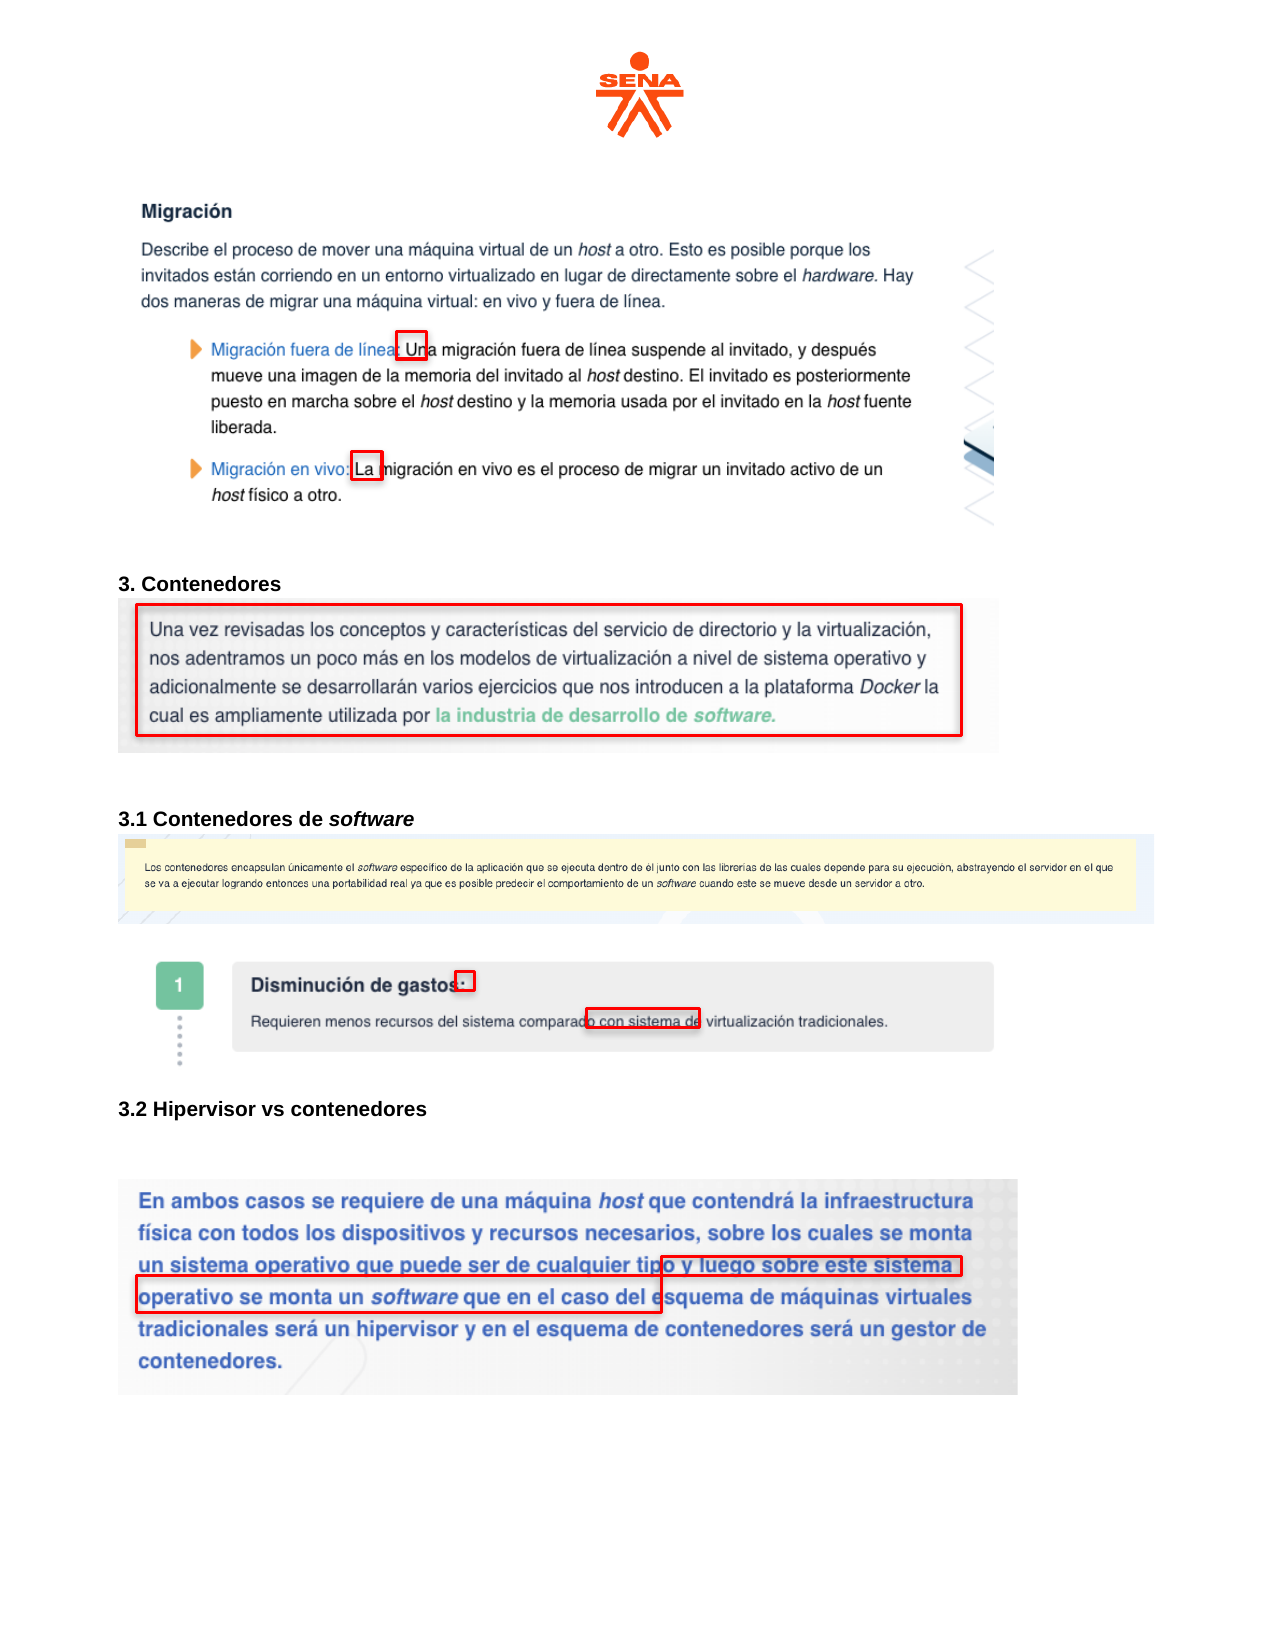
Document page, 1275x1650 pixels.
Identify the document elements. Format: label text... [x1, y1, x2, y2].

picture [118, 834, 1155, 924]
picture [585, 48, 690, 142]
text 3.1 Contenedores de software [118, 807, 1157, 831]
picture [118, 177, 994, 544]
picture [118, 1179, 1018, 1395]
picture [118, 598, 1000, 753]
text 3.2 Hipervisor vs contenedores [118, 1097, 1157, 1121]
picture [118, 951, 1019, 1070]
text 3. Contenedores [118, 571, 1157, 595]
